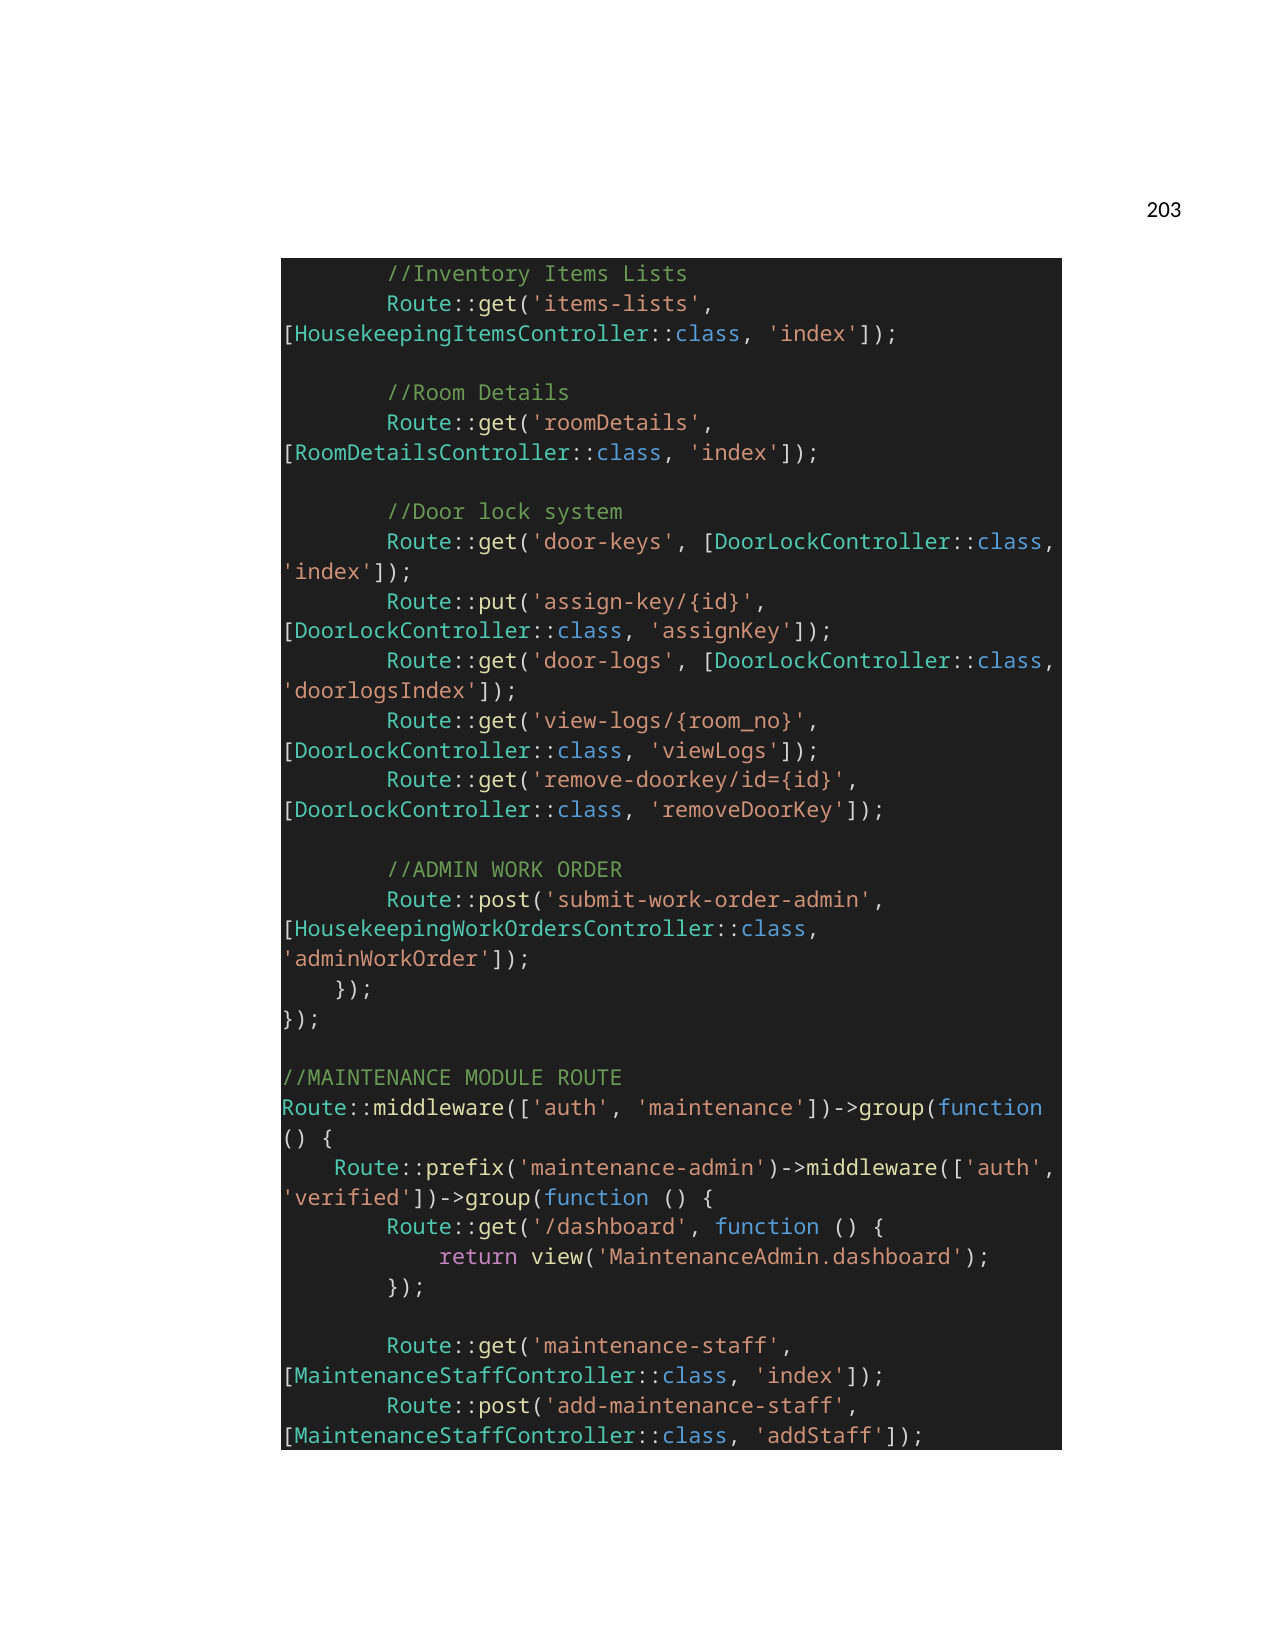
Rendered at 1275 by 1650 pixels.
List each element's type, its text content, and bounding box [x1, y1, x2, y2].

text Route::get('door-logs', [DoorLockController::class, 'doorlogsIndex']); [281, 645, 1062, 705]
text //Room Details [281, 377, 1062, 407]
text Route::get('items-lists', [HousekeepingItemsController::class, 'index']); [281, 288, 1062, 347]
text //Door lock system [281, 496, 1062, 526]
text }); [281, 1271, 1062, 1301]
text Route::get('remove-doorkey/id={id}', [DoorLockController::class, 'removeDoorKey']); [281, 764, 1062, 824]
text Route::get('/dashboard', function () { [281, 1211, 1062, 1241]
text //ADMIN WORK ORDER [281, 854, 1062, 884]
text Route::put('assign-key/{id}', [DoorLockController::class, 'assignKey']); [281, 586, 1062, 645]
text //Inventory Items Lists [281, 258, 1062, 288]
text return view('MaintenanceAdmin.dashboard'); [281, 1241, 1062, 1271]
text Route::get('view-logs/{room_no}', [DoorLockController::class, 'viewLogs']); [281, 705, 1062, 764]
text }); [281, 973, 1062, 1003]
text Route::middleware(['auth', 'maintenance'])->group(function () { [281, 1092, 1062, 1152]
text Route::get('door-keys', [DoorLockController::class, 'index']); [281, 526, 1062, 586]
text Route::post('submit-work-order-admin', [HousekeepingWorkOrdersController::class, 'adminWorkOrder']); [281, 884, 1062, 973]
text Route::prefix('maintenance-admin')->middleware(['auth', 'verified'])->group(function () { [281, 1152, 1062, 1211]
text Route::get('roomDetails', [RoomDetailsController::class, 'index']); [281, 407, 1062, 467]
text Route::get('maintenance-staff', [MaintenanceStaffController::class, 'index']); [281, 1331, 1062, 1390]
text //MAINTENANCE MODULE ROUTE [281, 1062, 1062, 1092]
text }); [281, 1003, 1062, 1033]
text Route::post('add-maintenance-staff', [MaintenanceStaffController::class, 'addStaff']); [281, 1390, 1062, 1450]
